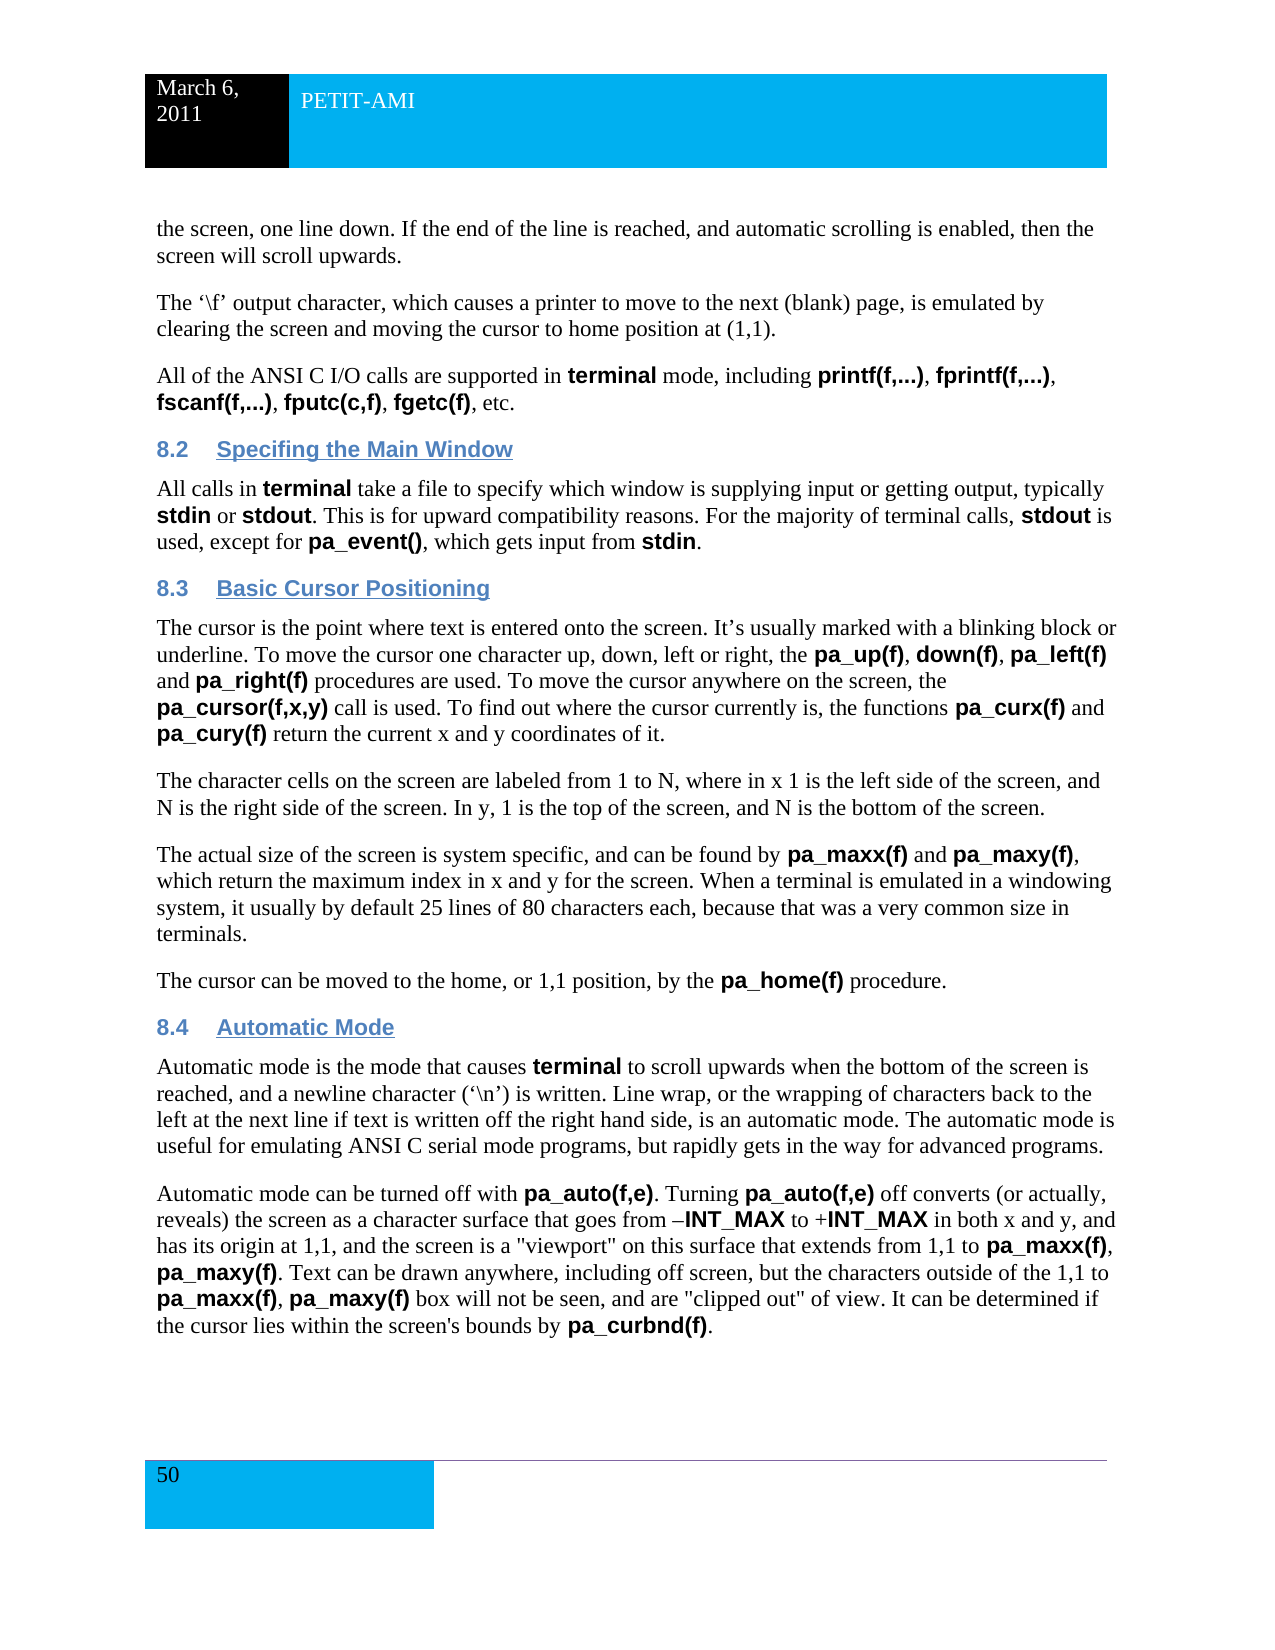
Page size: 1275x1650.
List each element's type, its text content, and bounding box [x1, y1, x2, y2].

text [156, 215, 1118, 268]
text All of the ANSI C I/O calls are supported in terminal mode, including printf(f,...), fprintf(f,...), fscanf(f,...), fputc(c,f), fgetc(f), etc. [156, 362, 1118, 415]
text The ‘\f’ output character, which causes a printer to move to the next (blank) page, is emulated by clearing the screen and moving the cursor to home position at (1,1). [156, 289, 1118, 342]
text Automatic mode is the mode that causes terminal to scroll upwards when the bottom of the screen is reached, and a newline character (‘\n’) is written. Line wrap, or the wrapping of characters back to the left at the next line if text is written off the right hand side, is an automatic mode. The automatic mode is useful for emulating ANSI C serial mode programs, but rapidly gets in the way for advanced programs. [156, 1053, 1118, 1159]
subtitle Specifing the Main Window [156, 436, 1118, 463]
text The character cells on the screen are labeled from 1 to N, where in x 1 is the left side of the screen, and N is the right side of the screen. In y, 1 is the top of the screen, and N is the bottom of the screen. [156, 767, 1118, 820]
text The cursor is the point where text is entered onto the screen. It’s usually marked with a blinking block or underline. To move the cursor one character up, down, left or right, the pa_up(f), down(f), pa_left(f) and pa_right(f) procedures are used. To move the cursor anywhere on the screen, the pa_cursor(f,x,y) call is used. To find out where the cursor currently is, the functions pa_curx(f) and pa_cury(f) return the current x and y coordinates of it. [156, 614, 1118, 746]
text The actual size of the screen is system specific, and can be found by pa_maxx(f) and pa_maxy(f), which return the maximum index in x and y for the screen. When a terminal is emulated in a windowing system, it usually by default 25 lines of 80 characters each, because that was a very common size in terminals. [156, 841, 1118, 946]
subtitle Automatic Mode [156, 1014, 1118, 1041]
text The cursor can be moved to the home, or 1,1 position, by the pa_home(f) procedure. [156, 967, 1118, 993]
text Automatic mode can be turned off with pa_auto(f,e). Turning pa_auto(f,e) off converts (or actually, reveals) the screen as a character surface that goes from –INT_MAX to +INT_MAX in both x and y, and has its origin at 1,1, and the screen is a "viewport" on this surface that extends from 1,1 to pa_maxx(f), pa_maxy(f). Text can be drawn anywhere, including off screen, but the characters outside of the 1,1 to pa_maxx(f), pa_maxy(f) box will not be seen, and are "clipped out" of view. It can be determined if the cursor lies within the screen's bounds by pa_curbnd(f). [156, 1179, 1118, 1338]
subtitle Basic Cursor Positioning [156, 575, 1118, 602]
text All calls in terminal take a file to specify which window is supplying input or getting output, typically stdin or stdout. This is for upward compatibility reasons. For the majority of terminal calls, stdout is used, except for pa_event(), which gets input from stdin. [156, 475, 1118, 554]
